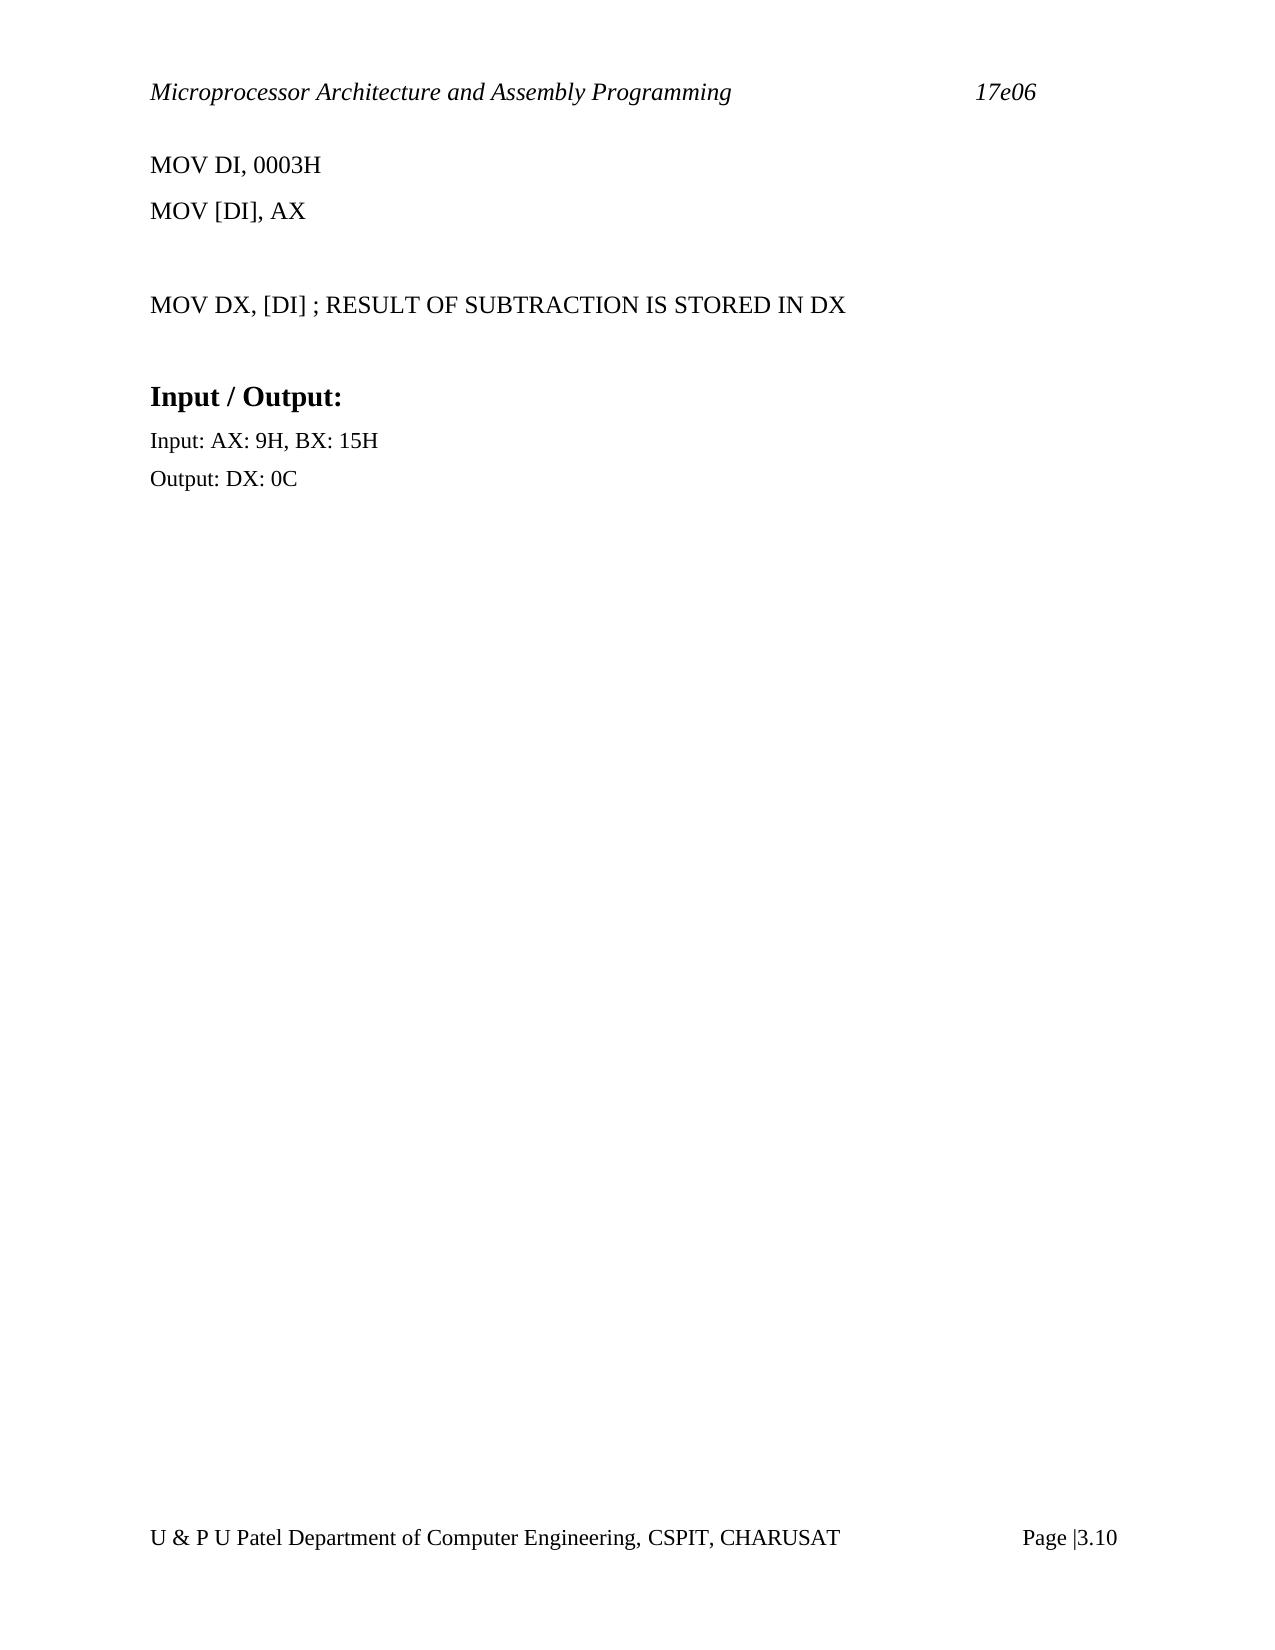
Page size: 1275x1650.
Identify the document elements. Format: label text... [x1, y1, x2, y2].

text Input: AX: 9H, BX: 15H [150, 427, 1135, 453]
text MOV DX, [DI] ; RESULT OF SUBTRACTION IS STORED IN DX [150, 290, 1135, 318]
text Input / Output: [150, 379, 1135, 413]
text Output: DX: 0C [150, 464, 1135, 491]
text MOV DI, 0003H MOV [DI], AX [150, 151, 356, 225]
